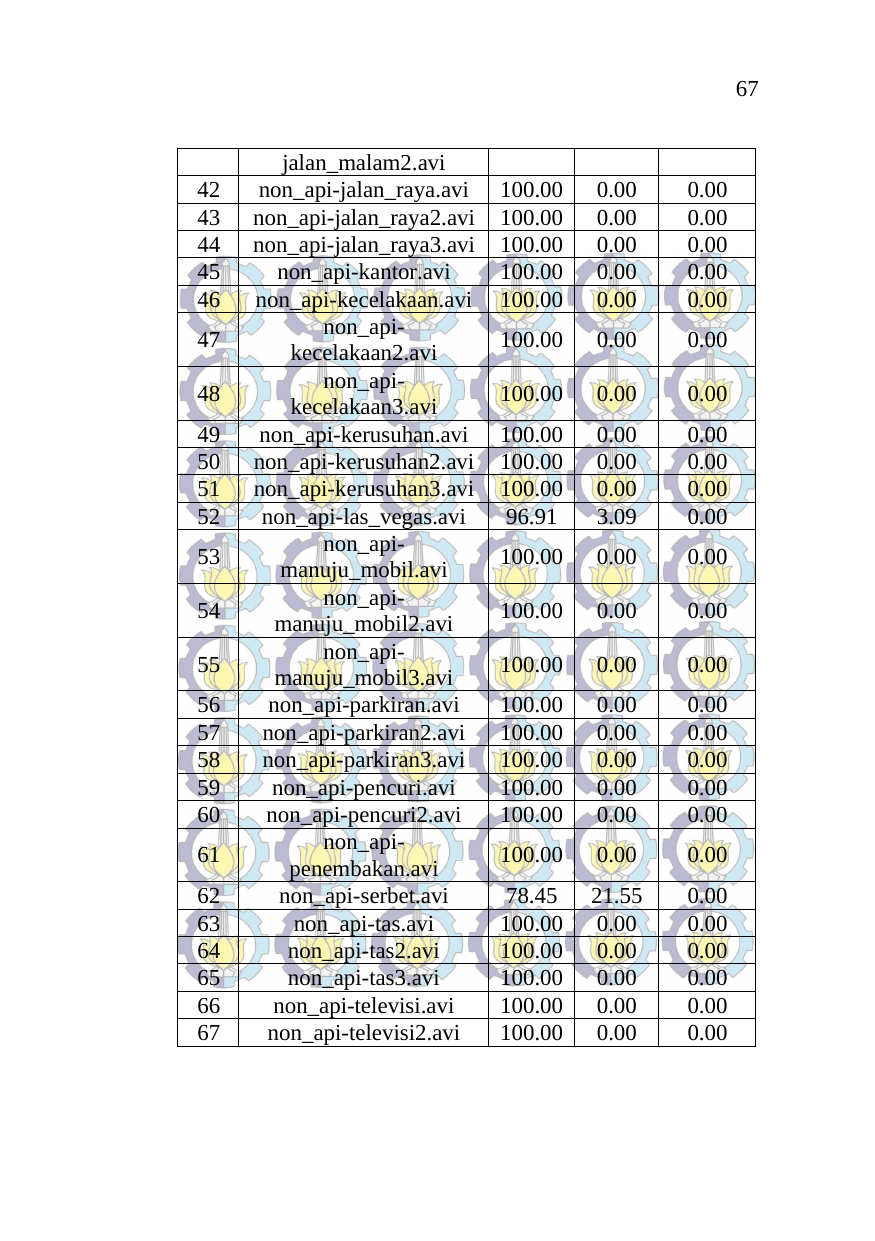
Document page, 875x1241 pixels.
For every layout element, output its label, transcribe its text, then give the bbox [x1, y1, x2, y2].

table_cell 0.00 [575, 448, 658, 474]
table_cell 100.00 [489, 691, 574, 718]
table_cell 65 [178, 964, 238, 991]
table_cell 42 [178, 176, 238, 202]
table_cell 60 [178, 801, 238, 827]
table_cell 100.00 [489, 149, 574, 175]
table_cell 100.00 [489, 530, 574, 583]
table_cell non_api-parkiran3.avi [239, 746, 488, 773]
table_cell 100.00 [489, 774, 574, 800]
table_cell 0.00 [659, 503, 755, 529]
table_cell 64 [178, 937, 238, 963]
table_cell 44 [178, 231, 238, 257]
table_cell 96.91 [489, 503, 574, 529]
table_cell non_api-jalan_raya.avi [239, 176, 488, 202]
table_cell 0.00 [575, 719, 658, 745]
table_cell 0.00 [575, 367, 658, 419]
table_cell 0.00 [659, 801, 755, 827]
table_cell 100.00 [489, 937, 574, 963]
table_cell non_api-manuju_mobil.avi [239, 530, 488, 583]
table_cell 0.00 [659, 774, 755, 800]
table_cell non_api-tas2.avi [239, 937, 488, 963]
table_cell 100.00 [489, 584, 574, 637]
table_cell 0.00 [659, 964, 755, 991]
table_cell 100.00 [489, 367, 574, 419]
table_cell 61 [178, 829, 238, 881]
table_cell 100.00 [489, 992, 574, 1018]
table_cell 0.00 [575, 829, 658, 881]
table_cell 52 [178, 503, 238, 529]
table_cell 0.00 [659, 882, 755, 908]
table_cell 59 [178, 774, 238, 800]
table_cell 53 [178, 530, 238, 583]
table_cell 0.00 [575, 992, 658, 1018]
table_cell 0.00 [659, 746, 755, 773]
table_cell 49 [178, 421, 238, 447]
table_cell 100.00 [489, 1019, 574, 1046]
table_cell non_api-kecelakaan2.avi [239, 313, 488, 366]
table_cell 0.00 [659, 475, 755, 502]
table_cell 47 [178, 313, 238, 366]
table_cell non_api-manuju_mobil3.avi [239, 638, 488, 690]
table_cell 100.00 [489, 286, 574, 312]
table_cell non_api-televisi2.avi [239, 1019, 488, 1046]
table_cell 0.00 [575, 774, 658, 800]
table_cell 0.00 [575, 691, 658, 718]
table_cell 50 [178, 448, 238, 474]
table_cell 63 [178, 910, 238, 936]
table_cell 0.00 [575, 313, 658, 366]
table_cell 100.00 [489, 258, 574, 285]
table_cell 0.00 [659, 313, 755, 366]
table_cell 0.00 [659, 448, 755, 474]
table_cell 0.00 [659, 367, 755, 419]
table_cell 0.00 [659, 719, 755, 745]
table_cell 0.00 [659, 149, 755, 175]
table_cell non_api-parkiran2.avi [239, 719, 488, 745]
table_cell 0.00 [659, 176, 755, 202]
table_cell 0.00 [659, 638, 755, 690]
table_cell 46 [178, 286, 238, 312]
table_cell non_api-penembakan.avi [239, 829, 488, 881]
table_cell non_api-tas3.avi [239, 964, 488, 991]
table_cell non_api-las_vegas.avi [239, 503, 488, 529]
table_cell 100.00 [489, 204, 574, 230]
table_cell 0.00 [575, 286, 658, 312]
table_cell 0.00 [575, 801, 658, 827]
table_cell 3.09 [575, 503, 658, 529]
table_cell 0.00 [575, 204, 658, 230]
table_cell non_api-jalan_raya2.avi [239, 204, 488, 230]
table_cell 66 [178, 992, 238, 1018]
table_cell 0.00 [575, 638, 658, 690]
table_cell non_api-tas.avi [239, 910, 488, 936]
table_cell non_api-kecelakaan.avi [239, 286, 488, 312]
table_cell 0.00 [659, 584, 755, 637]
table_cell 100.00 [489, 176, 574, 202]
table_cell non_api-manuju_mobil2.avi [239, 584, 488, 637]
table_cell 0.00 [575, 910, 658, 936]
table_cell 100.00 [489, 421, 574, 447]
table_cell 100.00 [489, 746, 574, 773]
table_cell 100.00 [489, 910, 574, 936]
table_cell non_api-kerusuhan3.avi [239, 475, 488, 502]
table_cell non_api-televisi.avi [239, 992, 488, 1018]
table_cell 0.00 [659, 937, 755, 963]
table_cell 48 [178, 367, 238, 419]
table_cell non_api-kerusuhan2.avi [239, 448, 488, 474]
table_cell 0.00 [575, 584, 658, 637]
table_cell 0.00 [659, 231, 755, 257]
table_cell non_api-pencuri2.avi [239, 801, 488, 827]
table_cell 0.00 [659, 204, 755, 230]
table_cell 100.00 [489, 313, 574, 366]
table_cell 55 [178, 638, 238, 690]
table_cell 0.00 [659, 829, 755, 881]
table_cell 54 [178, 584, 238, 637]
table_cell 43 [178, 204, 238, 230]
table_cell 100.00 [489, 964, 574, 991]
table_cell 0.00 [659, 691, 755, 718]
table_cell 0.00 [659, 258, 755, 285]
table_cell 0.00 [575, 258, 658, 285]
table_cell 100.00 [489, 829, 574, 881]
table_cell 100.00 [489, 719, 574, 745]
table_cell 0.00 [575, 421, 658, 447]
table_cell non_api-kantor.avi [239, 258, 488, 285]
table_cell 100.00 [489, 475, 574, 502]
table_cell 0.00 [575, 475, 658, 502]
table_cell 0.00 [575, 937, 658, 963]
table_cell 0.00 [659, 530, 755, 583]
table_cell 100.00 [489, 801, 574, 827]
table_cell 57 [178, 719, 238, 745]
table_cell 100.00 [489, 638, 574, 690]
table_cell 0.00 [575, 176, 658, 202]
table_cell 0.00 [659, 910, 755, 936]
table_cell 58 [178, 746, 238, 773]
table_cell 0.00 [575, 149, 658, 175]
table_cell 0.00 [659, 286, 755, 312]
table_cell 56 [178, 691, 238, 718]
table_cell non_api-kecelakaan3.avi [239, 367, 488, 419]
table_cell non_api-jalan_raya3.avi [239, 231, 488, 257]
table_cell 67 [178, 1019, 238, 1046]
table_cell non_api-kerusuhan.avi [239, 421, 488, 447]
table_cell 100.00 [489, 448, 574, 474]
table_cell 41 [178, 149, 238, 175]
table_cell 62 [178, 882, 238, 908]
table_cell 100.00 [489, 231, 574, 257]
table_cell 45 [178, 258, 238, 285]
table_cell 0.00 [575, 1019, 658, 1046]
table_cell 0.00 [659, 992, 755, 1018]
table_cell non_api-parkiran.avi [239, 691, 488, 718]
table_cell non_api-serbet.avi [239, 882, 488, 908]
table_cell 0.00 [575, 231, 658, 257]
table_cell 0.00 [575, 964, 658, 991]
table_cell 0.00 [659, 1019, 755, 1046]
table_cell 21.55 [575, 882, 658, 908]
table_cell 0.00 [575, 746, 658, 773]
table_cell 0.00 [575, 530, 658, 583]
table_cell 51 [178, 475, 238, 502]
table_cell 0.00 [659, 421, 755, 447]
table_cell non_api-pencuri.avi [239, 774, 488, 800]
table_cell non_api-jalan_malam2.avi [239, 149, 488, 175]
table_cell 78.45 [489, 882, 574, 908]
